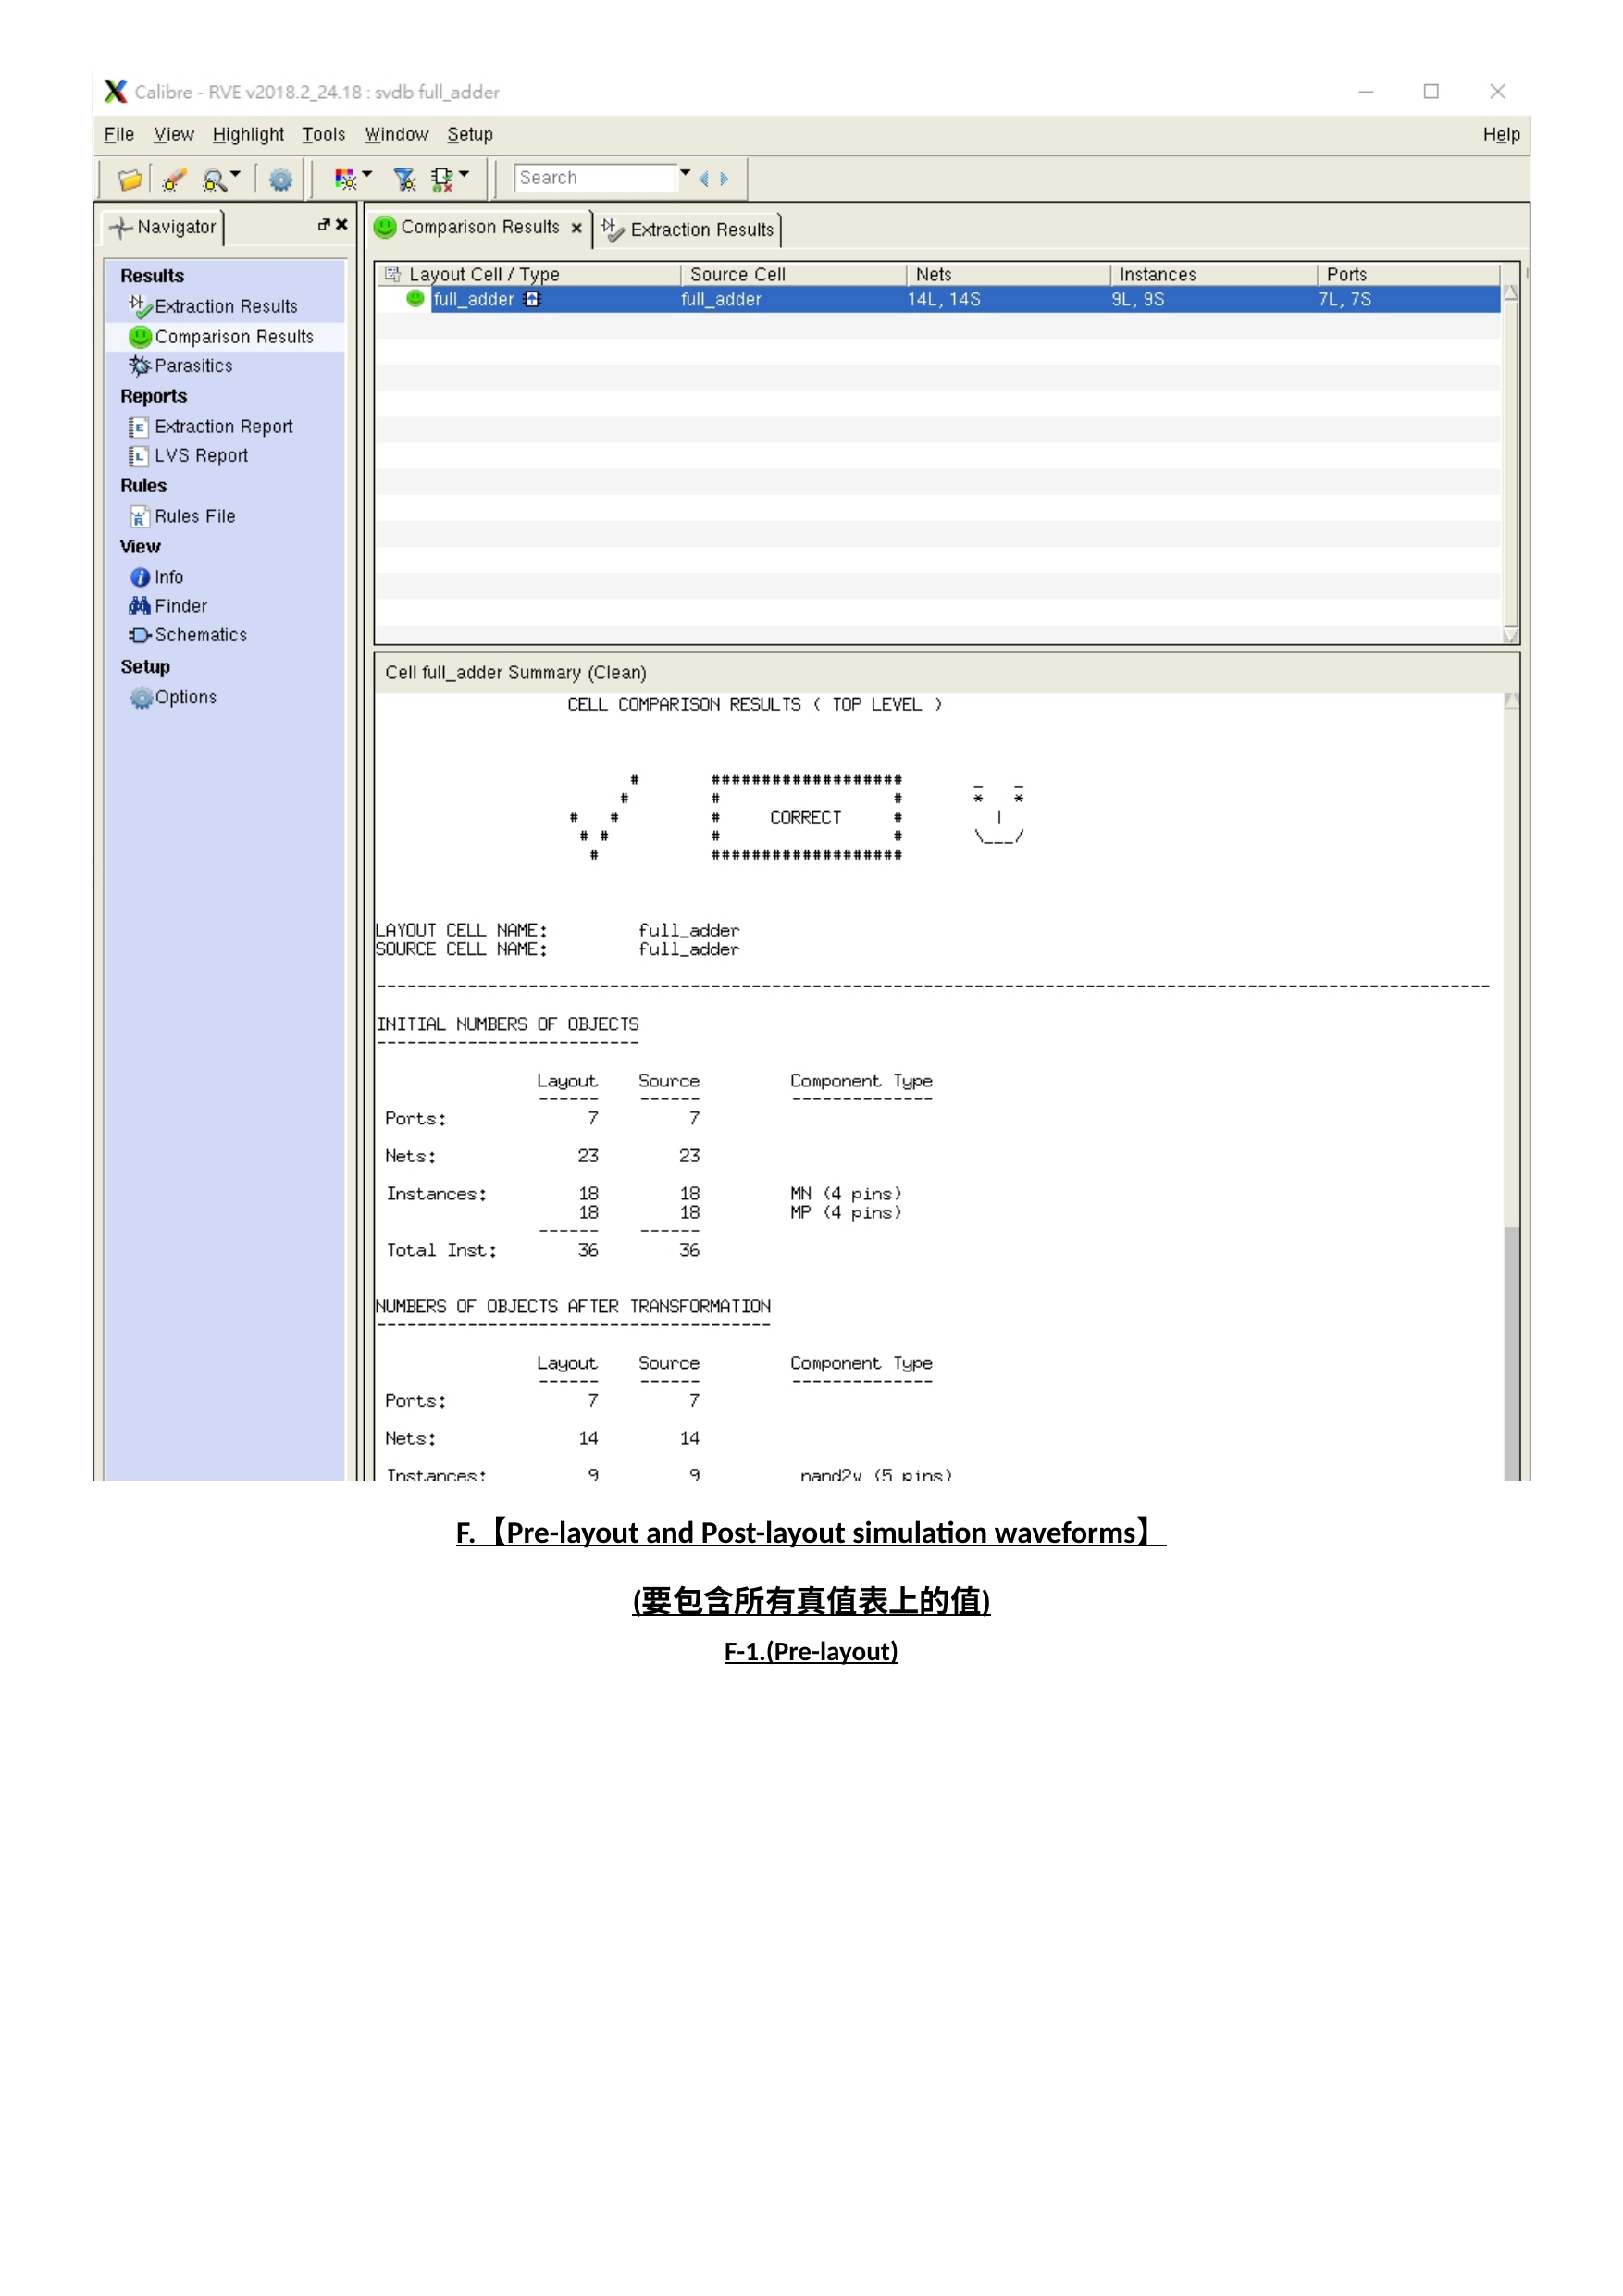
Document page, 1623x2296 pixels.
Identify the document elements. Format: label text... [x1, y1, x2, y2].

text F.【Pre-layout and Post-layout simulation waveforms】 [69, 1495, 1554, 1564]
picture [92, 71, 1531, 1481]
text F-1.(Pre-layout) [69, 1633, 1554, 1669]
text (要包含所有真值表上的值) [69, 1564, 1554, 1633]
